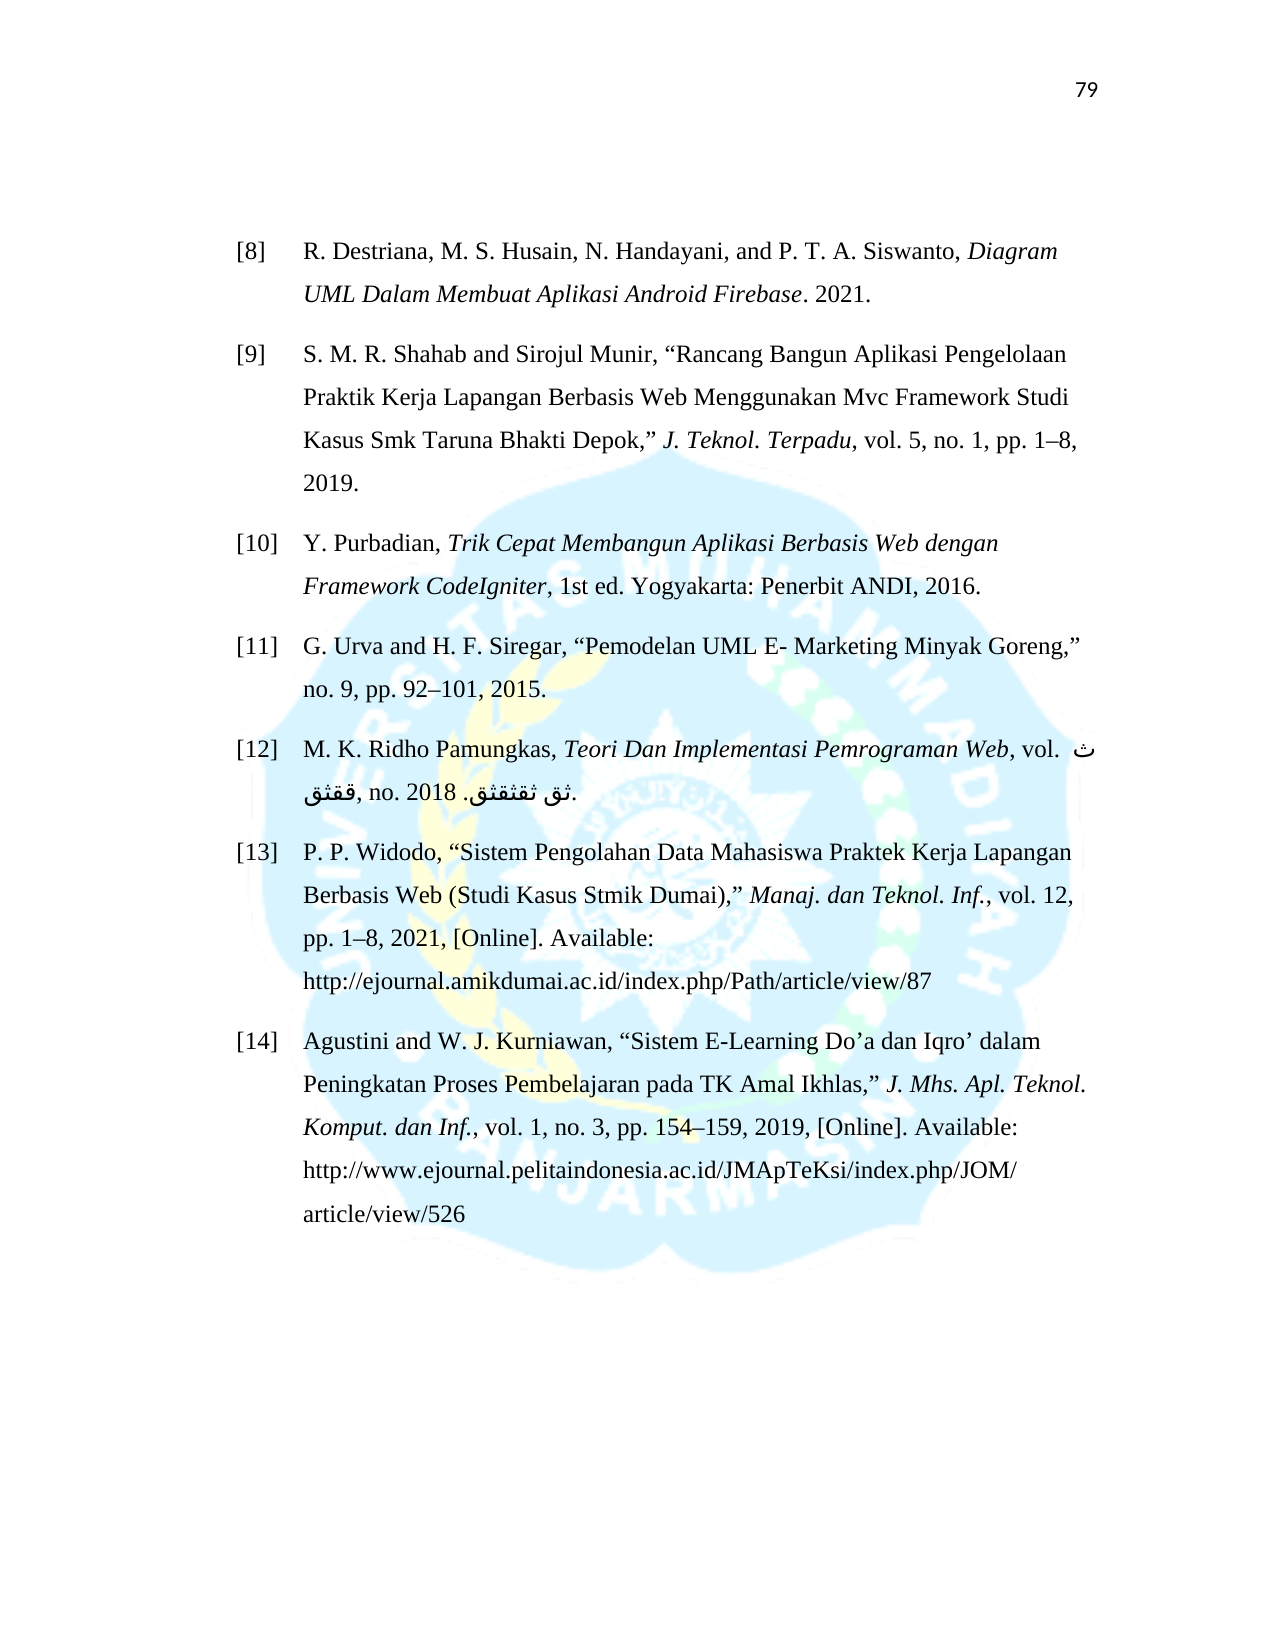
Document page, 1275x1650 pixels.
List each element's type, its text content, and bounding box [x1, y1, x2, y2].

text [14] Agustini and W. J. Kurniawan, “Sistem E-Learning Do’a dan Iqro’ dalam Peningkatan Proses Pembelajaran pada TK Amal Ikhlas,” J. Mhs. Apl. Teknol. Komput. dan Inf., vol. 1, no. 3, pp. 154–159, 2019, [Online]. Available: http://www.ejournal.pelitaindonesia.ac.id/JMApTeKsi/index.php/JOM/article/view/526 [236, 1026, 1098, 1227]
text [13] P. P. Widodo, “Sistem Pengolahan Data Mahasiswa Praktek Kerja Lapangan Berbasis Web (Studi Kasus Stmik Dumai),” Manaj. dan Teknol. Inf., vol. 12, pp. 1–8, 2021, [Online]. Available: http://ejournal.amikdumai.ac.id/index.php/Path/article/view/87 [236, 837, 1098, 995]
text [11] G. Urva and H. F. Siregar, “Pemodelan UML E- Marketing Minyak Goreng,” no. 9, pp. 92–101, 2015. [236, 631, 1098, 703]
text [12] M. K. Ridho Pamungkas, Teori Dan Implementasi Pemrograman Web, vol. ث ققثق, no. ثق ثقثقثق. 2018. [236, 734, 1098, 806]
text [10] Y. Purbadian, Trik Cepat Membangun Aplikasi Berbasis Web dengan Framework CodeIgniter, 1st ed. Yogyakarta: Penerbit ANDI, 2016. [236, 528, 1098, 600]
text [9] S. M. R. Shahab and Sirojul Munir, “Rancang Bangun Aplikasi Pengelolaan Praktik Kerja Lapangan Berbasis Web Menggunakan Mvc Framework Studi Kasus Smk Taruna Bhakti Depok,” J. Teknol. Terpadu, vol. 5, no. 1, pp. 1–8, 2019. [236, 339, 1098, 497]
text [8] R. Destriana, M. S. Husain, N. Handayani, and P. T. A. Siswanto, Diagram UML Dalam Membuat Aplikasi Android Firebase. 2021. [236, 236, 1098, 308]
